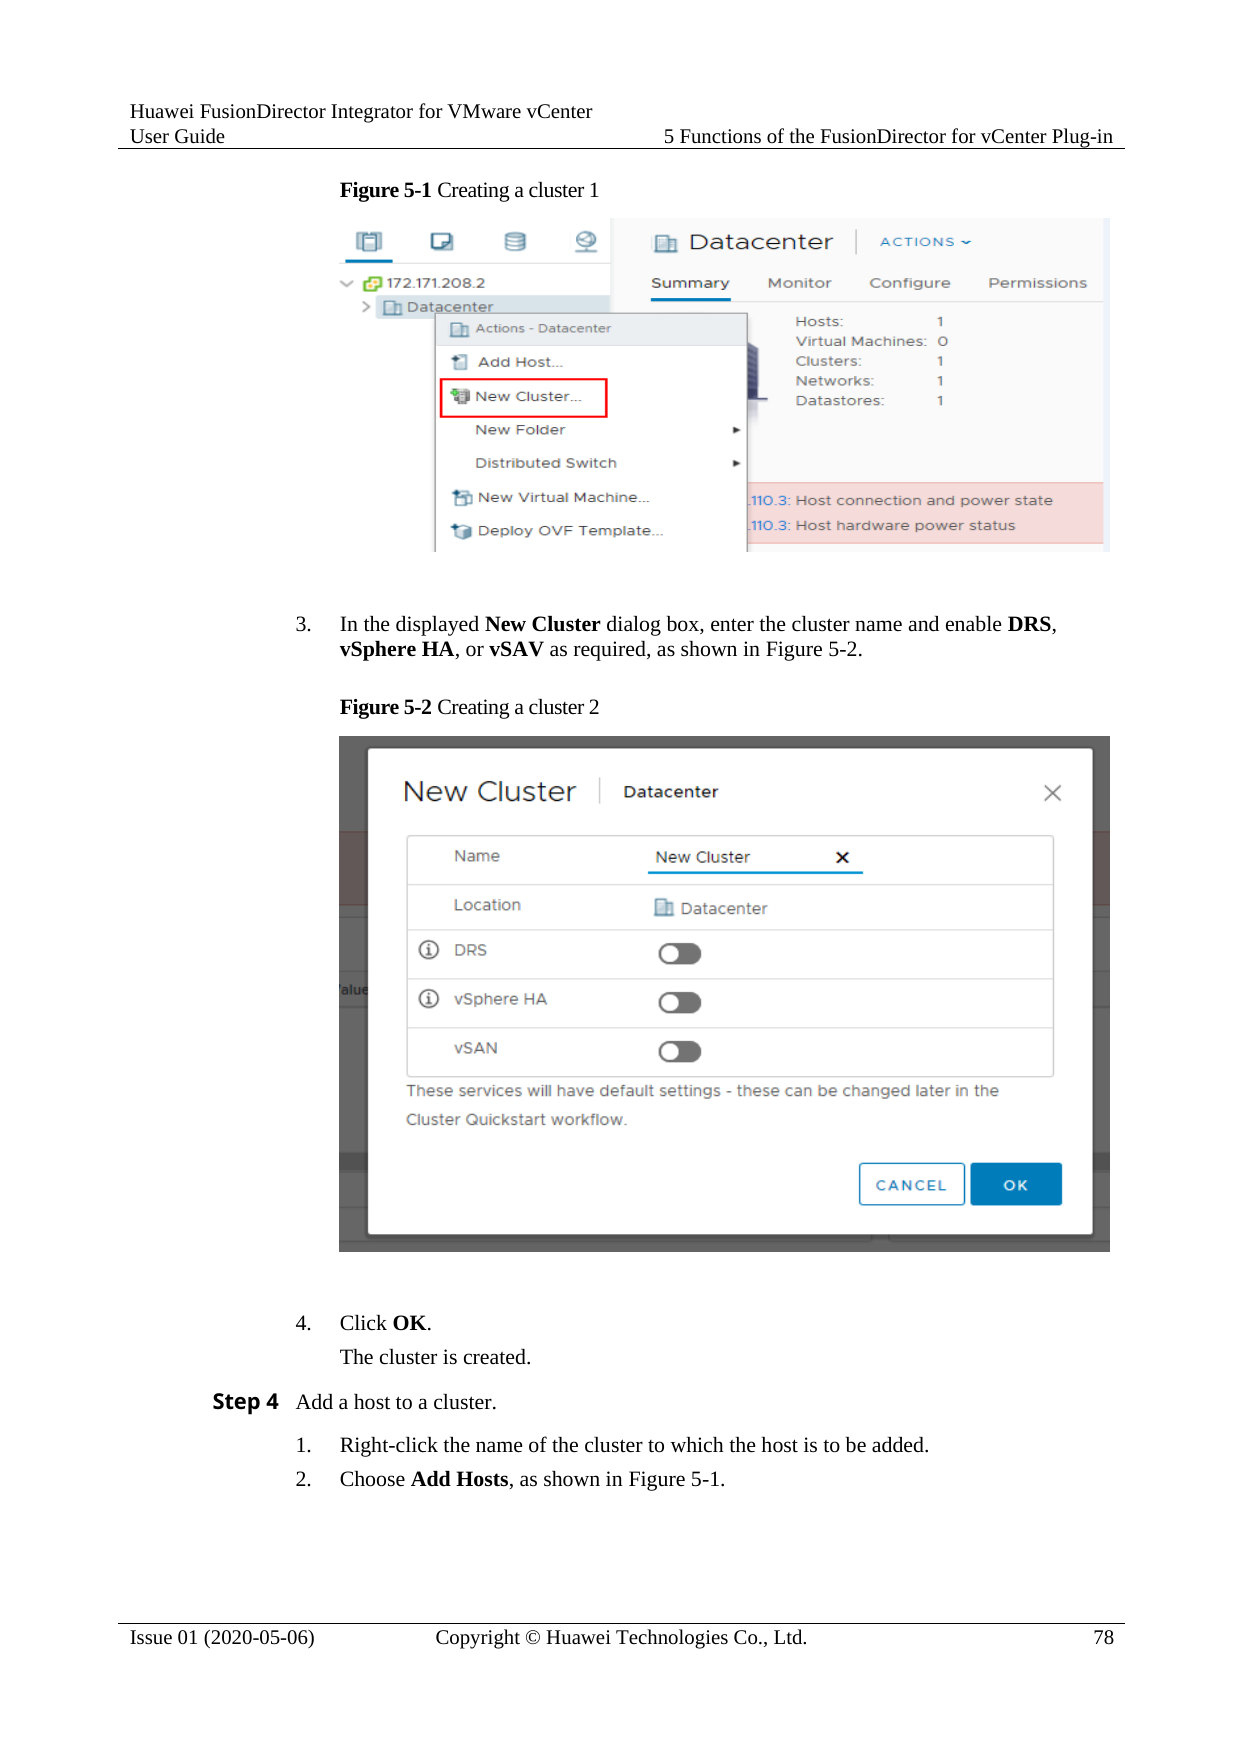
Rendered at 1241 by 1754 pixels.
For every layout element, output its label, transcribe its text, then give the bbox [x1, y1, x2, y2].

text Creating a cluster 2 [339, 694, 1122, 719]
picture [339, 736, 1110, 1252]
list Click OK. [295, 1310, 1122, 1336]
list Right-click the name of the cluster to which the host is to be added. [295, 1432, 1122, 1457]
text Add a host to a cluster. [279, 1386, 1122, 1416]
list Choose Add Hosts, as shown in Figure 5-62. [295, 1466, 1122, 1491]
text Creating a cluster 1 [339, 177, 1122, 202]
picture [339, 218, 1110, 552]
list In the displayed New Cluster dialog box, enter the cluster name and enable DRS, vSphere HA, or vSAV as required, as shown in Figure 5-61. [295, 611, 1122, 661]
list The cluster is created. [339, 1344, 1122, 1369]
